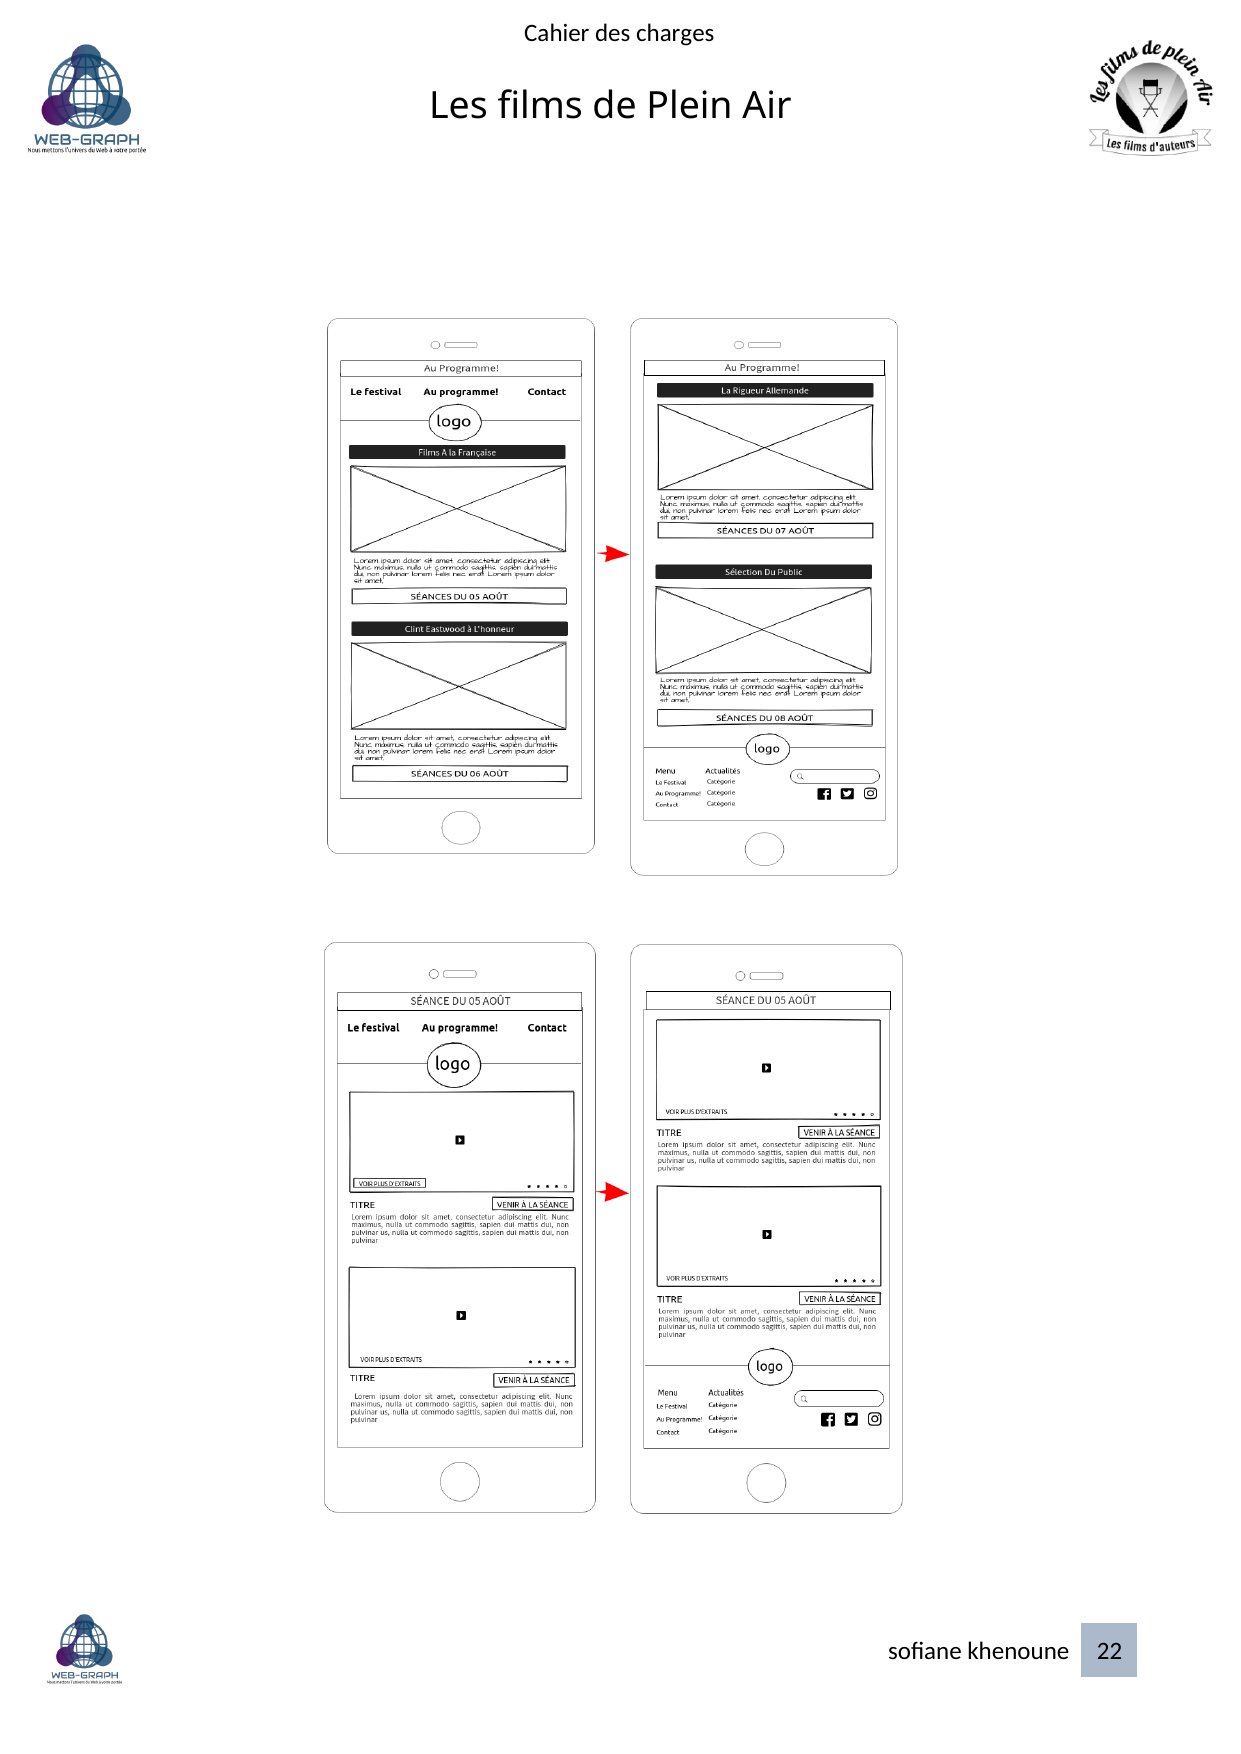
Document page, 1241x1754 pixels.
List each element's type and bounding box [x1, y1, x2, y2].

picture [278, 313, 933, 1585]
picture [1082, 38, 1219, 157]
picture [43, 1607, 126, 1691]
picture [21, 33, 152, 164]
